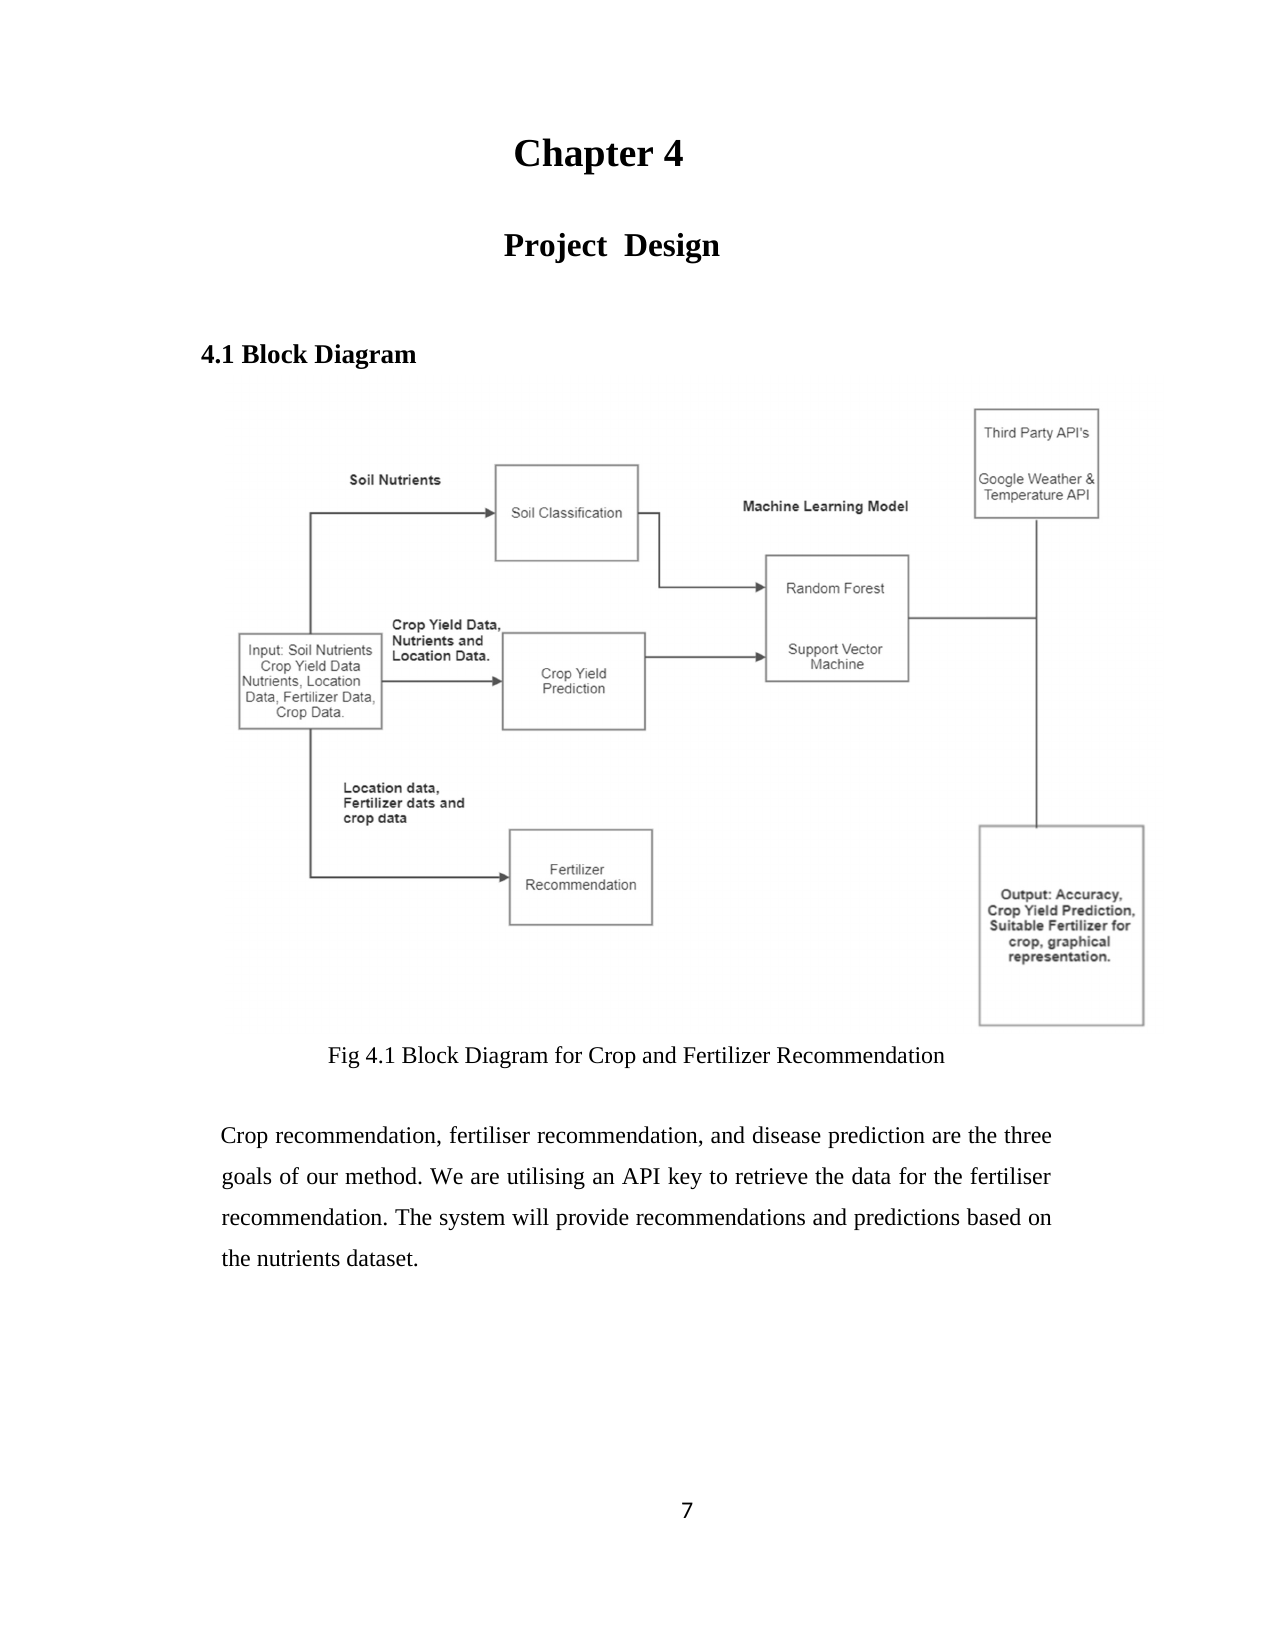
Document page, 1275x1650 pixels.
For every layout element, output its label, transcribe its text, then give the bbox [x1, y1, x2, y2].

text Crop recommendation, fertiliser recommendation, and disease prediction are the three goals of our method. We are utilising an API key to retrieve the data for the fertiliser recommendation. The system will provide recommendations and predictions based on the nutrients dataset. [220, 1121, 1054, 1272]
subtitle 4.1 Block Diagram [137, 338, 1075, 369]
subtitle Chapter 4 [181, 129, 1015, 174]
subtitle Project Design [470, 226, 1191, 264]
text Fig 4.1 Block Diagram for Crop and Fertilizer Recommendation [220, 1041, 1054, 1069]
picture [225, 375, 1164, 1034]
